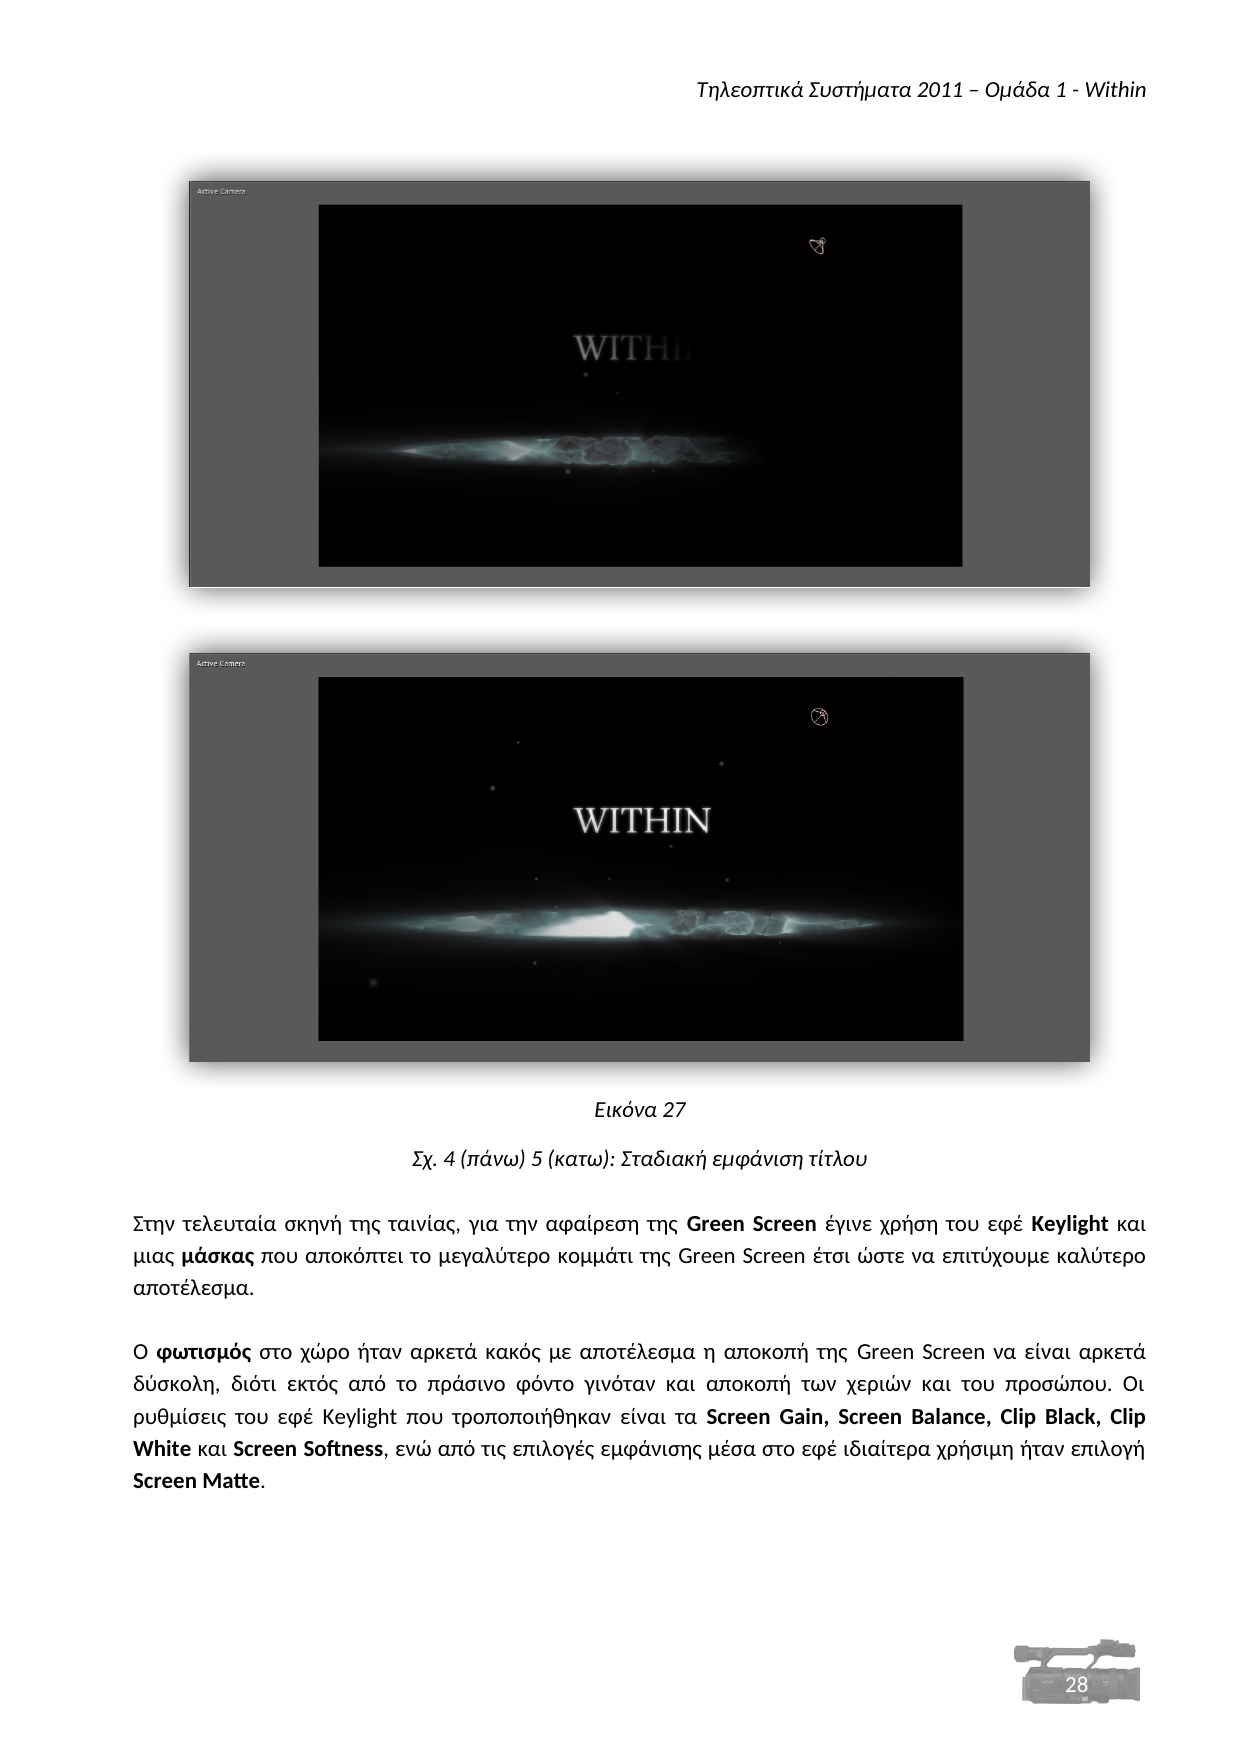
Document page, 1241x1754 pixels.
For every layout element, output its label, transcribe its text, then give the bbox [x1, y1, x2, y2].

text Ο φωτισμός στο χώρο ήταν αρκετά κακός με αποτέλεσμα η αποκοπή της Green Screen να είναι αρκετά δύσκολη, διότι εκτός από το πράσινο φόντο γινόταν και αποκοπή των χεριών και του προσώπου. Οι ρυθμίσεις του εφέ Keylight που τροποποιήθηκαν είναι τα Screen Gain, Screen Balance, Clip Black, Clip White και Screen Softness, ενώ από τις επιλογές εμφάνισης μέσα στο εφέ ιδιαίτερα χρήσιμη ήταν επιλογή Screen Matte. [133, 1337, 1146, 1494]
picture [1013, 1639, 1140, 1704]
text Στην τελευταία σκηνή της ταινίας, για την αφαίρεση της Green Screen έγινε χρήση του εφέ Keylight και μιας μάσκας που αποκόπτει το μεγαλύτερο κομμάτι της Green Screen έτσι ώστε να επιτύχουμε καλύτερο αποτέλεσμα. [133, 1209, 1146, 1301]
text Σχ. 4 (πάνω) 5 (κατω): Σταδιακή εμφάνιση τίτλου [133, 1144, 1146, 1172]
picture [189, 181, 1090, 588]
picture [189, 653, 1090, 1062]
